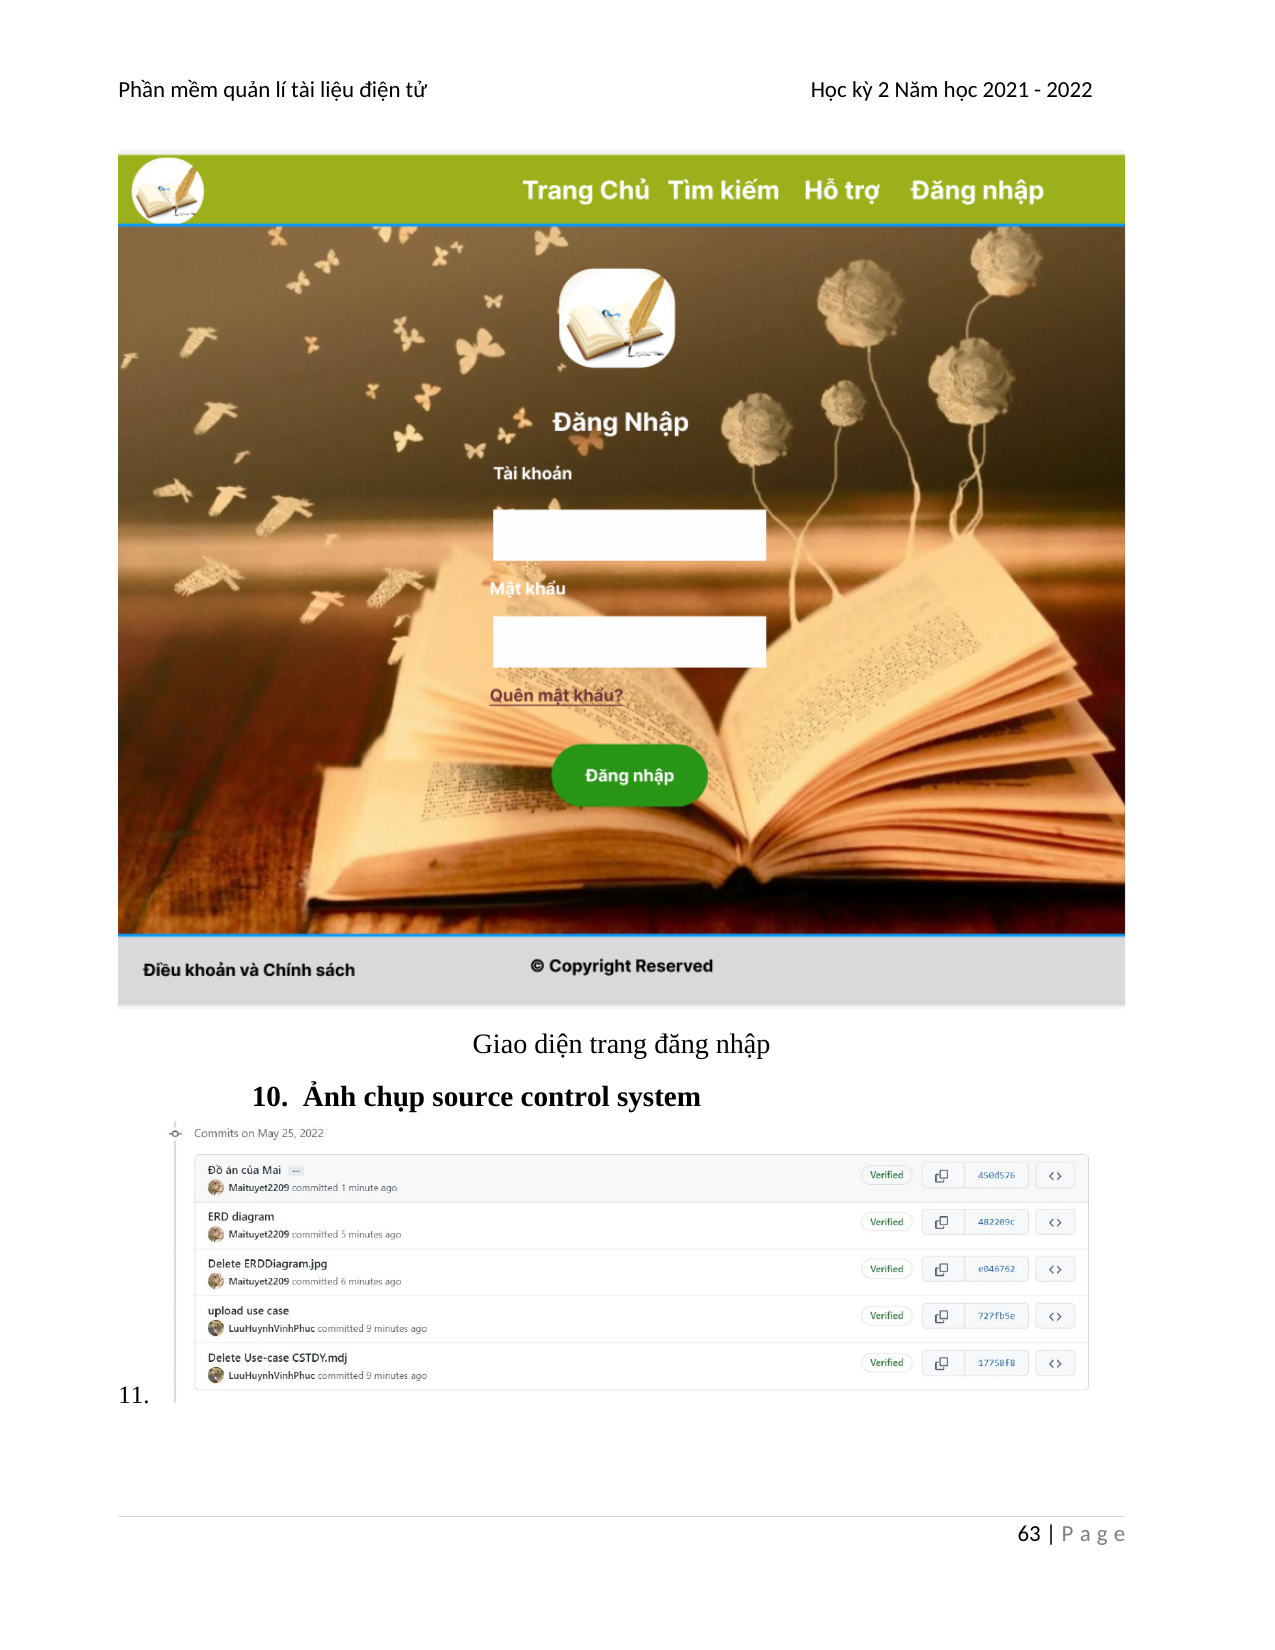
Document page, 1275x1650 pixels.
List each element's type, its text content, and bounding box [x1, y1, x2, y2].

picture [118, 150, 1125, 1009]
picture [161, 1117, 1103, 1403]
text Giao diện trang đăng nhập [118, 1027, 1125, 1060]
list Ảnh chụp source control system [252, 1079, 1125, 1112]
